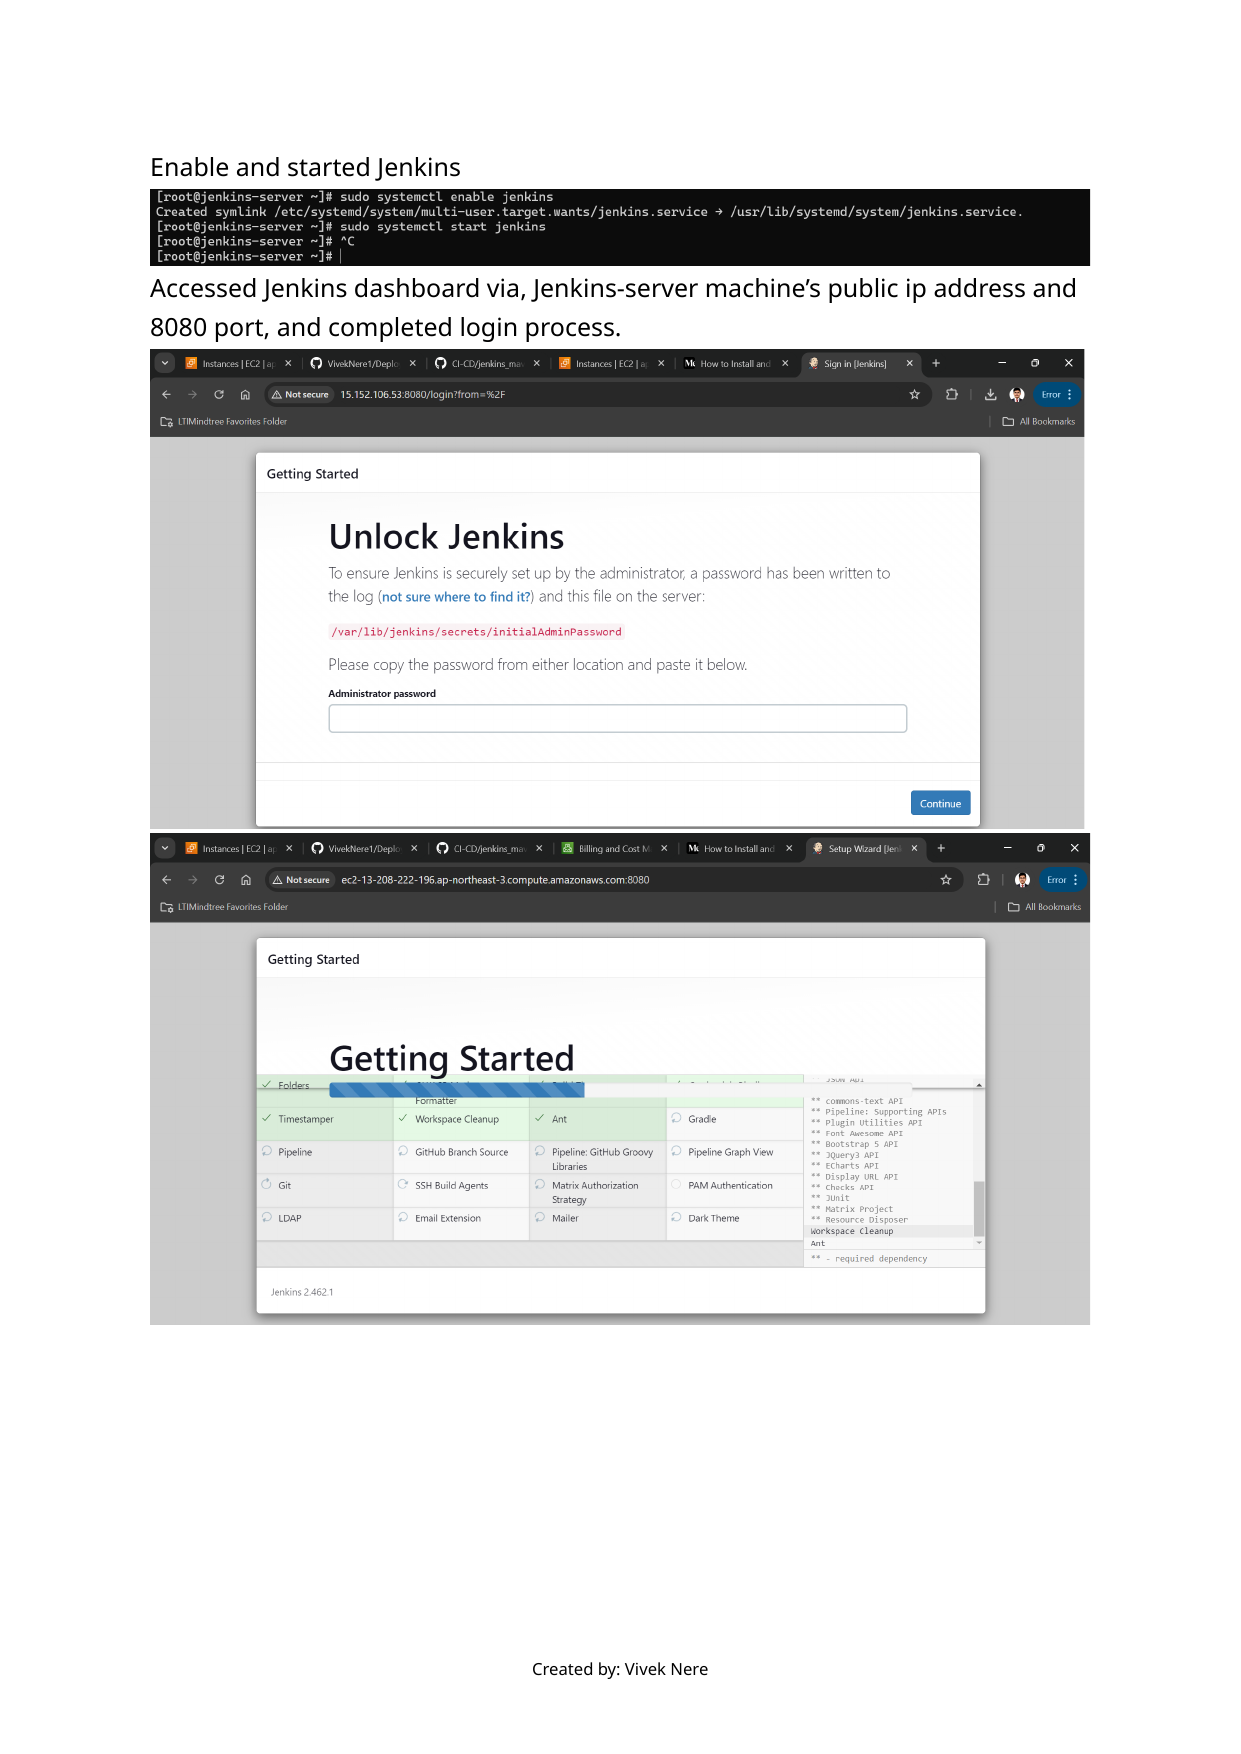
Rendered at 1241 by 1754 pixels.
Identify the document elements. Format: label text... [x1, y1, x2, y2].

picture [150, 189, 1091, 266]
picture [150, 349, 1085, 829]
picture [150, 833, 1091, 1325]
text Accessed Jenkins dashboard via, Jenkins-server machine’s public ip address and 8080 port, and completed login process. [150, 271, 1090, 344]
text Enable and started Jenkins [150, 150, 1090, 184]
